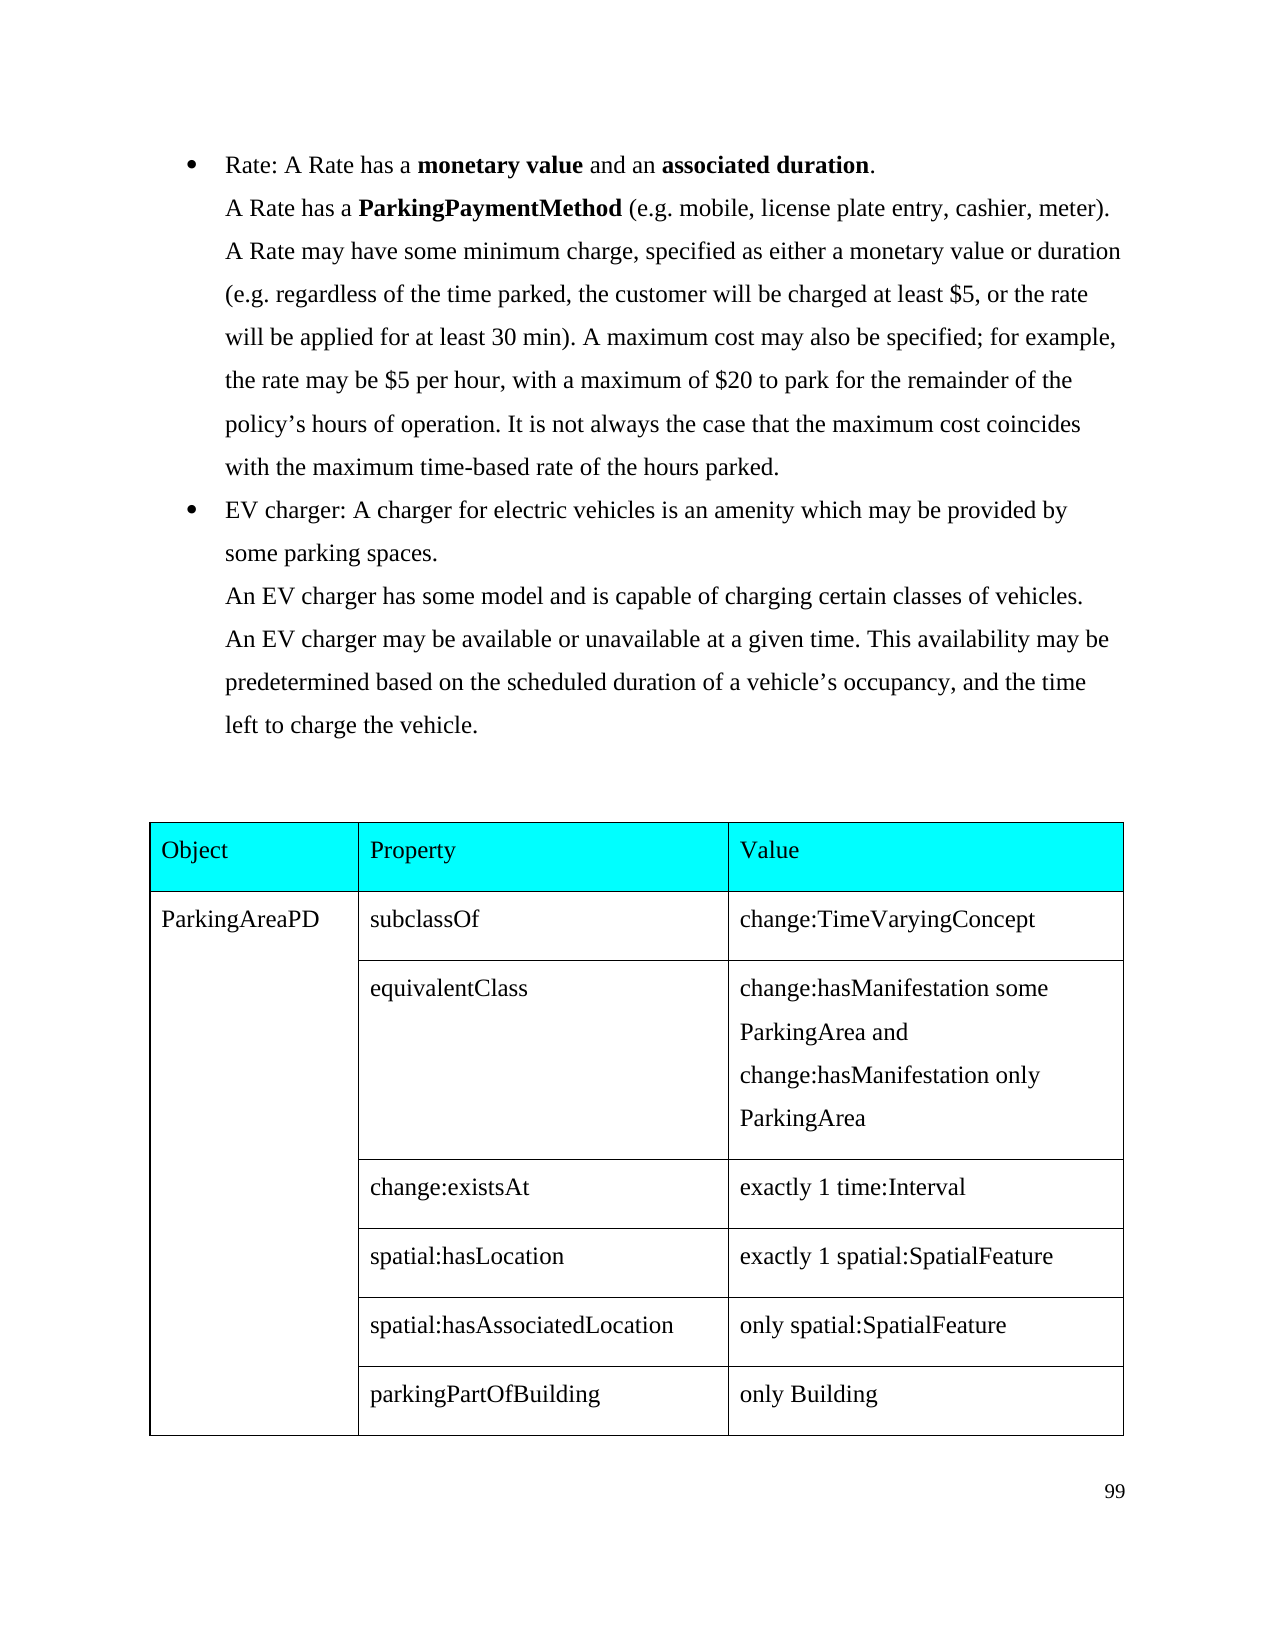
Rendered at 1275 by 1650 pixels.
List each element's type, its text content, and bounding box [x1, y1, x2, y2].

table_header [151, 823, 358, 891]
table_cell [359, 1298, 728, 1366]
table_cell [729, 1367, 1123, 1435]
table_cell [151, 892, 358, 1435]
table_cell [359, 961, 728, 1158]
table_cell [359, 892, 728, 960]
list Rate: A Rate has a monetary value and an associated duration. A Rate has a ParkingPaymentMethod (e.g. mobile, license plate entry, cashier, meter). A Rate may have some minimum charge, specified as either a monetary value or duration (e.g. regardless of the time parked, the customer will be charged at least $5, or the rate will be applied for at least 30 min). A maximum cost may also be specified; for example, the rate may be $5 per hour, with a maximum of $20 to park for the remainder of the policy’s hours of operation. It is not always the case that the maximum cost coincides with the maximum time-based rate of the hours parked. [187, 150, 1125, 481]
list EV charger: A charger for electric vehicles is an amenity which may be provided by some parking spaces. An EV charger has some model and is capable of charging certain classes of vehicles. An EV charger may be available or unavailable at a given time. This availability may be predetermined based on the scheduled duration of a vehicle’s occupancy, and the time left to charge the vehicle. [187, 495, 1125, 739]
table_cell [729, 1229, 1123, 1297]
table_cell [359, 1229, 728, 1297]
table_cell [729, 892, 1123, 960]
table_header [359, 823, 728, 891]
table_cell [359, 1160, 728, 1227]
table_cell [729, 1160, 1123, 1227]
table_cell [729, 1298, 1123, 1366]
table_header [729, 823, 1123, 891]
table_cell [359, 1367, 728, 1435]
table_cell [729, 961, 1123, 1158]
